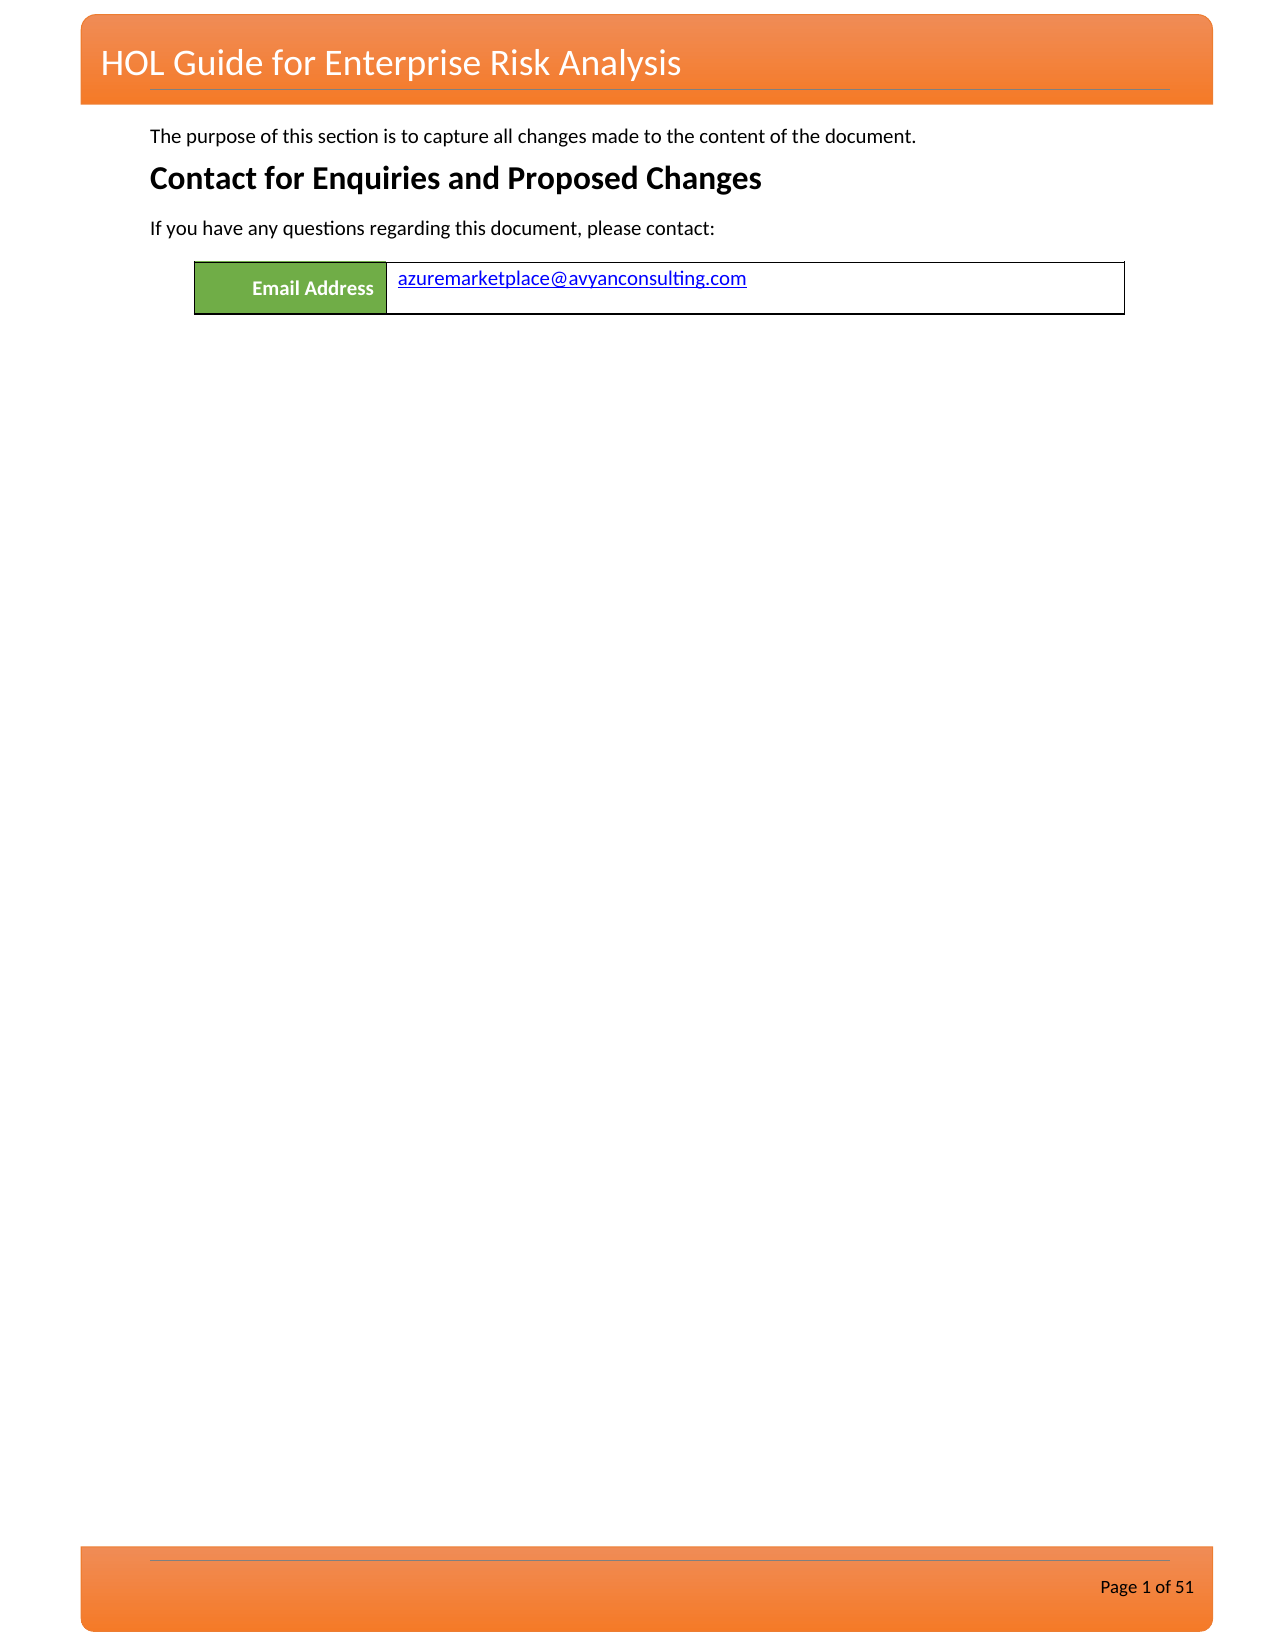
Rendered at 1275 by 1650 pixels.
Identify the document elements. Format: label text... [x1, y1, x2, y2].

subtitle Contact for Enquiries and Proposed Changes [150, 169, 1170, 194]
text If you have any questions regarding this document, please contact: [150, 215, 1170, 241]
text The purpose of this section is to capture all changes made to the content of the document. [150, 123, 1170, 148]
table_header azuremarketplace@avyanconsulting.com [387, 263, 1124, 313]
table_header Email Address [195, 263, 386, 313]
